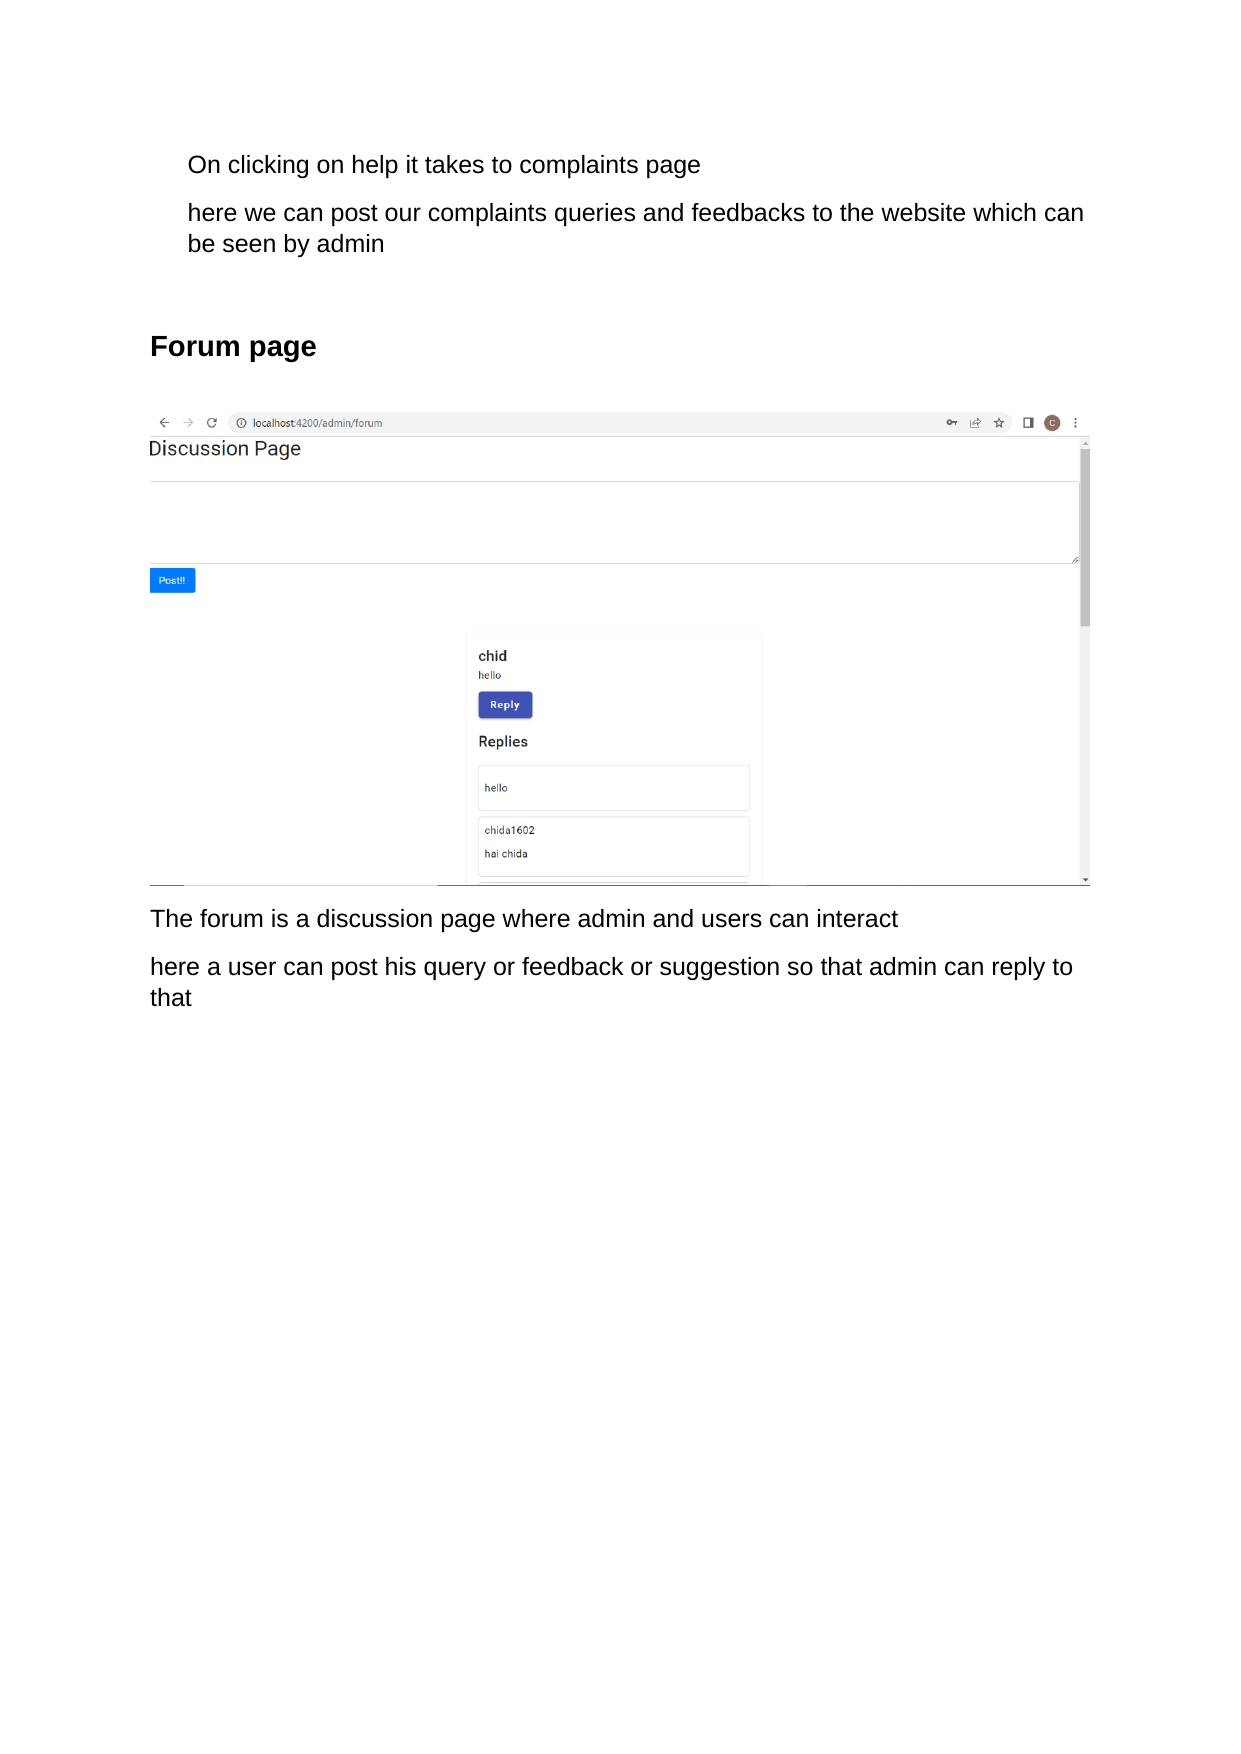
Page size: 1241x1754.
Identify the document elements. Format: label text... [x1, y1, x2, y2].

text The forum is a discussion page where admin and users can interact [150, 904, 1090, 933]
text here we can post our complaints queries and feedbacks to the website which can be seen by admin [187, 198, 1090, 257]
text here a user can post his query or feedback or suggestion so that admin can reply to that [150, 952, 1090, 1012]
text Forum page [150, 329, 1090, 363]
text On clicking on help it takes to complaints page [187, 150, 1090, 179]
picture [150, 412, 1091, 886]
